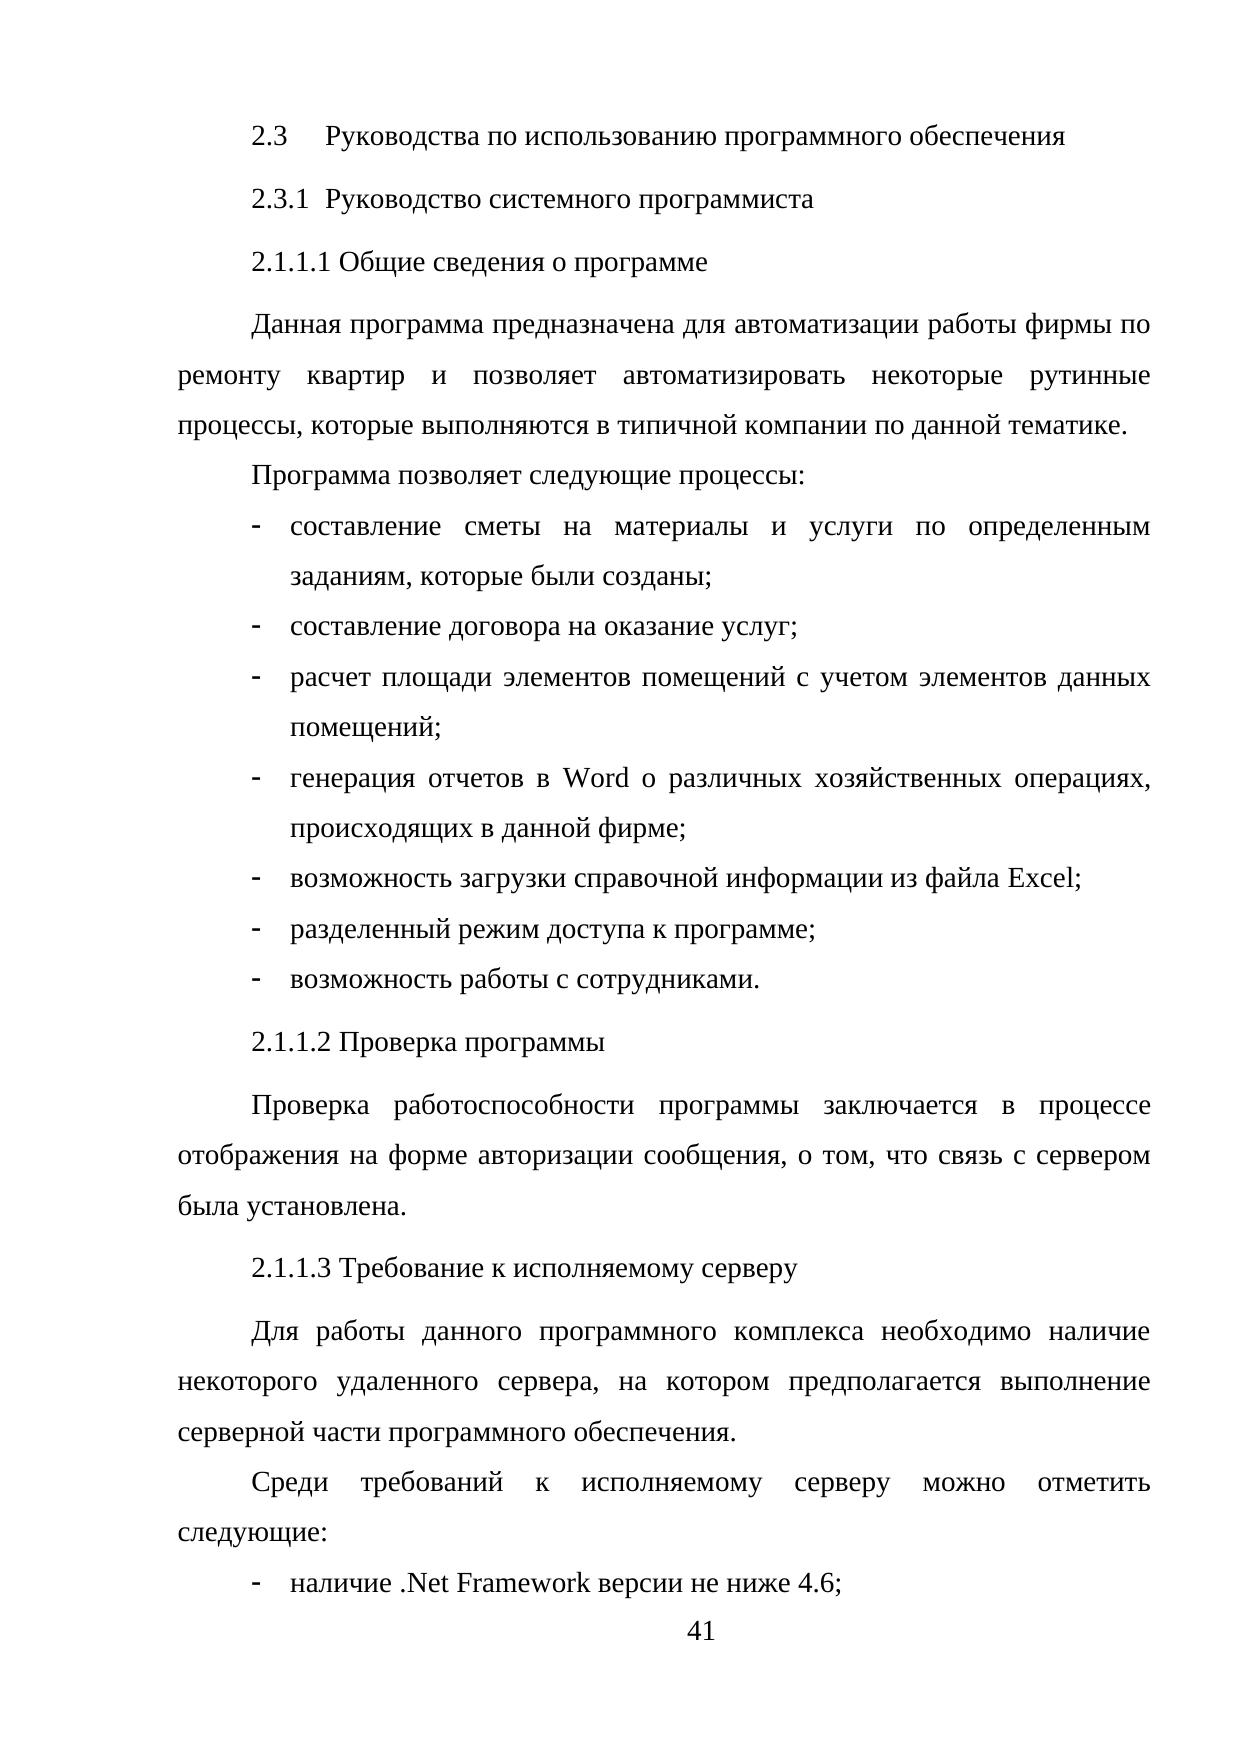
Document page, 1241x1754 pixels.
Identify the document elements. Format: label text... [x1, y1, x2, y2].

text Для работы данного программного комплекса необходимо наличие некоторого удаленного сервера, на котором предполагается выполнение серверной части программного обеспечения. [177, 1313, 1152, 1447]
text Программа позволяет следующие процессы: [177, 457, 1152, 491]
list возможность работы с сотрудниками. [251, 961, 1152, 995]
list разделенный режим доступа к программе; [251, 911, 1152, 944]
list расчет площади элементов помещений с учетом элементов данных помещений; [251, 659, 1152, 743]
text Среди требований к исполняемому серверу можно отметить следующие: [177, 1464, 1152, 1548]
list возможность загрузки справочной информации из файла Excel; [251, 860, 1152, 894]
list составление договора на оказание услуг; [251, 608, 1152, 642]
text Данная программа предназначена для автоматизации работы фирмы по ремонту квартир и позволяет автоматизировать некоторые рутинные процессы, которые выполняются в типичной компании по данной тематике. [177, 307, 1152, 441]
subtitle Проверка программы [177, 1024, 1152, 1058]
list генерация отчетов в Word о различных хозяйственных операциях, происходящих в данной фирме; [251, 760, 1152, 844]
list составление сметы на материалы и услуги по определенным заданиям, которые были созданы; [251, 508, 1152, 592]
list наличие .Net Framework версии не ниже 4.6; [251, 1565, 1152, 1598]
list Общие сведения о программе [177, 244, 1152, 277]
subtitle Руководства по использованию программного обеспечения [177, 118, 1152, 152]
subtitle Требование к исполняемому серверу [177, 1250, 1152, 1284]
subtitle Руководство системного программиста [177, 181, 1152, 214]
text Проверка работоспособности программы заключается в процессе отображения на форме авторизации сообщения, о том, что связь с сервером была установлена. [177, 1087, 1152, 1221]
